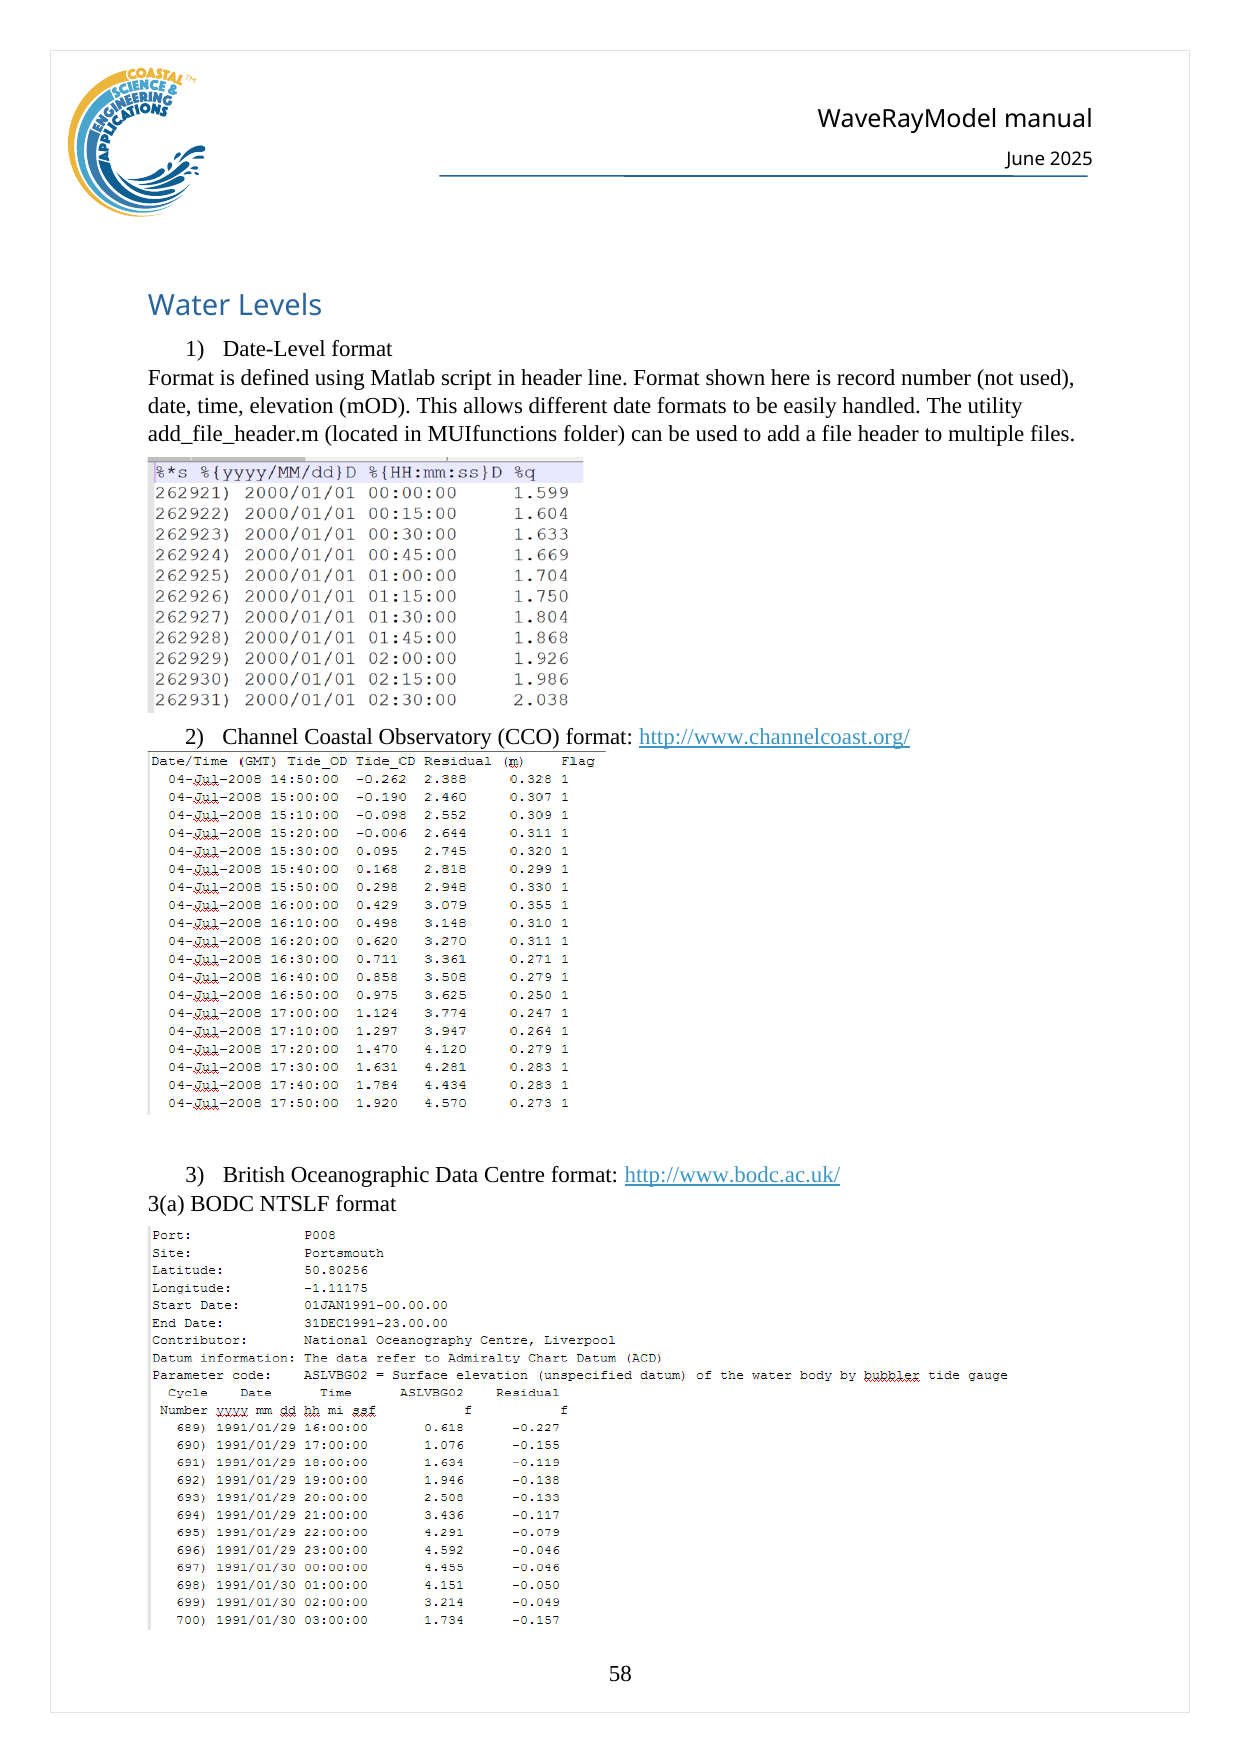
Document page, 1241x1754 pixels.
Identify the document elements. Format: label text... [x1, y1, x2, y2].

picture [147, 1226, 1011, 1630]
picture [147, 457, 584, 713]
list Channel Coastal Observatory (CCO) format: http://www.channelcoast.org/ [185, 723, 1093, 750]
picture [147, 751, 606, 1115]
text Format is defined using Matlab script in header line. Format shown here is record number (not used), date, time, elevation (mOD). This allows different date formats to be easily handled. The utility add_file_header.m (located in MUIfunctions folder) can be used to add a file header to multiple files. [148, 364, 1093, 447]
list Date-Level format [185, 335, 1093, 362]
list British Oceanographic Data Centre format: http://www.bodc.ac.uk/ [185, 1161, 1093, 1188]
text 3(a) BODC NTSLF format [148, 1190, 1093, 1216]
text Water Levels [148, 284, 1093, 324]
